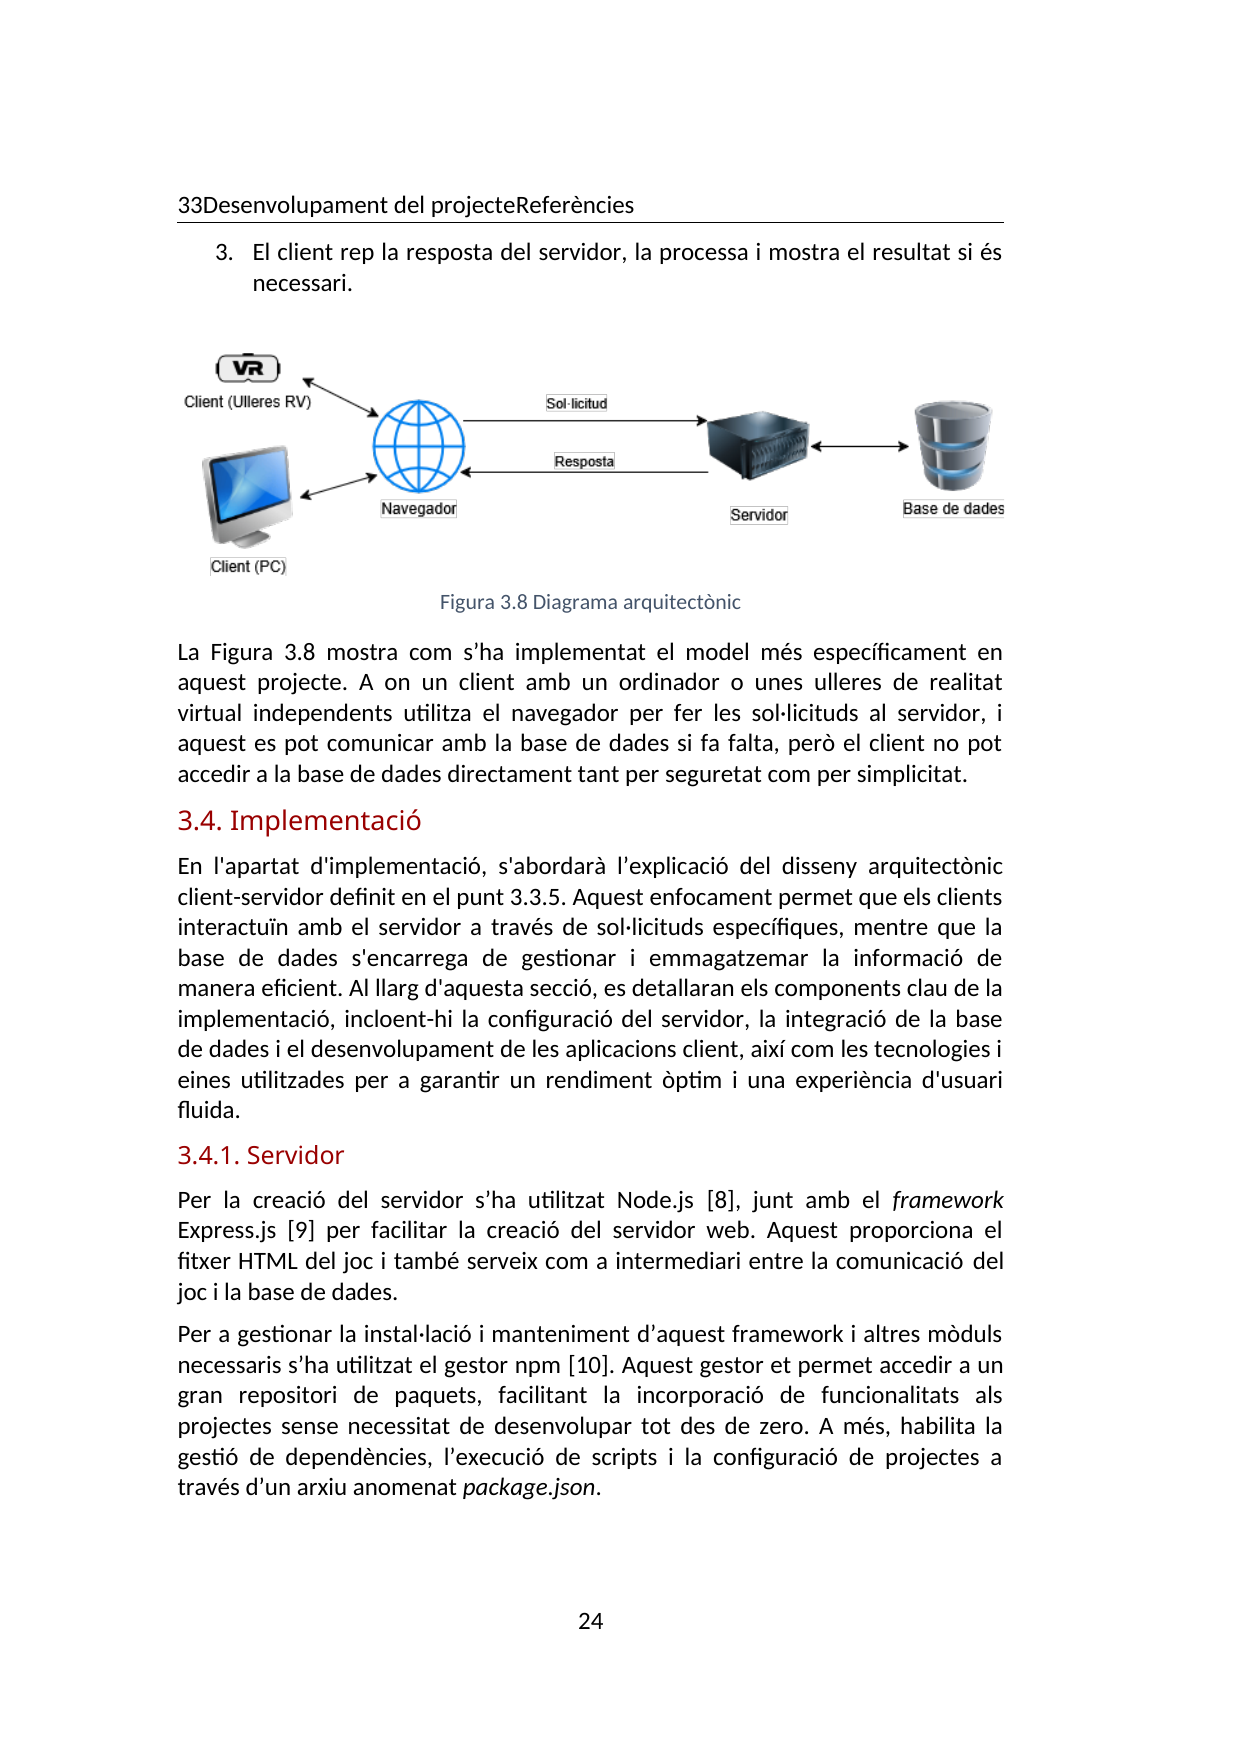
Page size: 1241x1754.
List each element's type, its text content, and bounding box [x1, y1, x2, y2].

subtitle Servidor [177, 1137, 1004, 1172]
subtitle Implementació [177, 801, 1004, 838]
picture [177, 352, 1005, 576]
list El client rep la resposta del servidor, la processa i mostra el resultat si és necessari. [215, 236, 1004, 297]
text Per la creació del servidor s’ha utilitzat Node.js, junt amb el framework Express.js per facilitar la creació del servidor web. Aquest proporciona el fitxer HTML del joc i també serveix com a intermediari entre la comunicació del joc i la base de dades. [177, 1184, 1004, 1306]
text Per a gestionar la instal·lació i manteniment d’aquest framework i altres mòduls necessaris s’ha utilitzat el gestor npm. Aquest gestor et permet accedir a un gran repositori de paquets, facilitant la incorporació de funcionalitats als projectes sense necessitat de desenvolupar tot des de zero. A més, habilita la gestió de dependències, l’execució de scripts i la configuració de projectes a través d’un arxiu anomenat package.json. [177, 1319, 1004, 1502]
text En l'apartat d'implementació, s'abordarà l’explicació del disseny arquitectònic client-servidor definit en el punt 3.3.5. Aquest enfocament permet que els clients interactuïn amb el servidor a través de sol·licituds específiques, mentre que la base de dades s'encarrega de gestionar i emmagatzemar la informació de manera eficient. Al llarg d'aquesta secció, es detallaran els components clau de la implementació, incloent-hi la configuració del servidor, la integració de la base de dades i el desenvolupament de les aplicacions client, així com les tecnologies i eines utilitzades per a garantir un rendiment òptim i una experiència d'usuari fluida. [177, 850, 1004, 1125]
